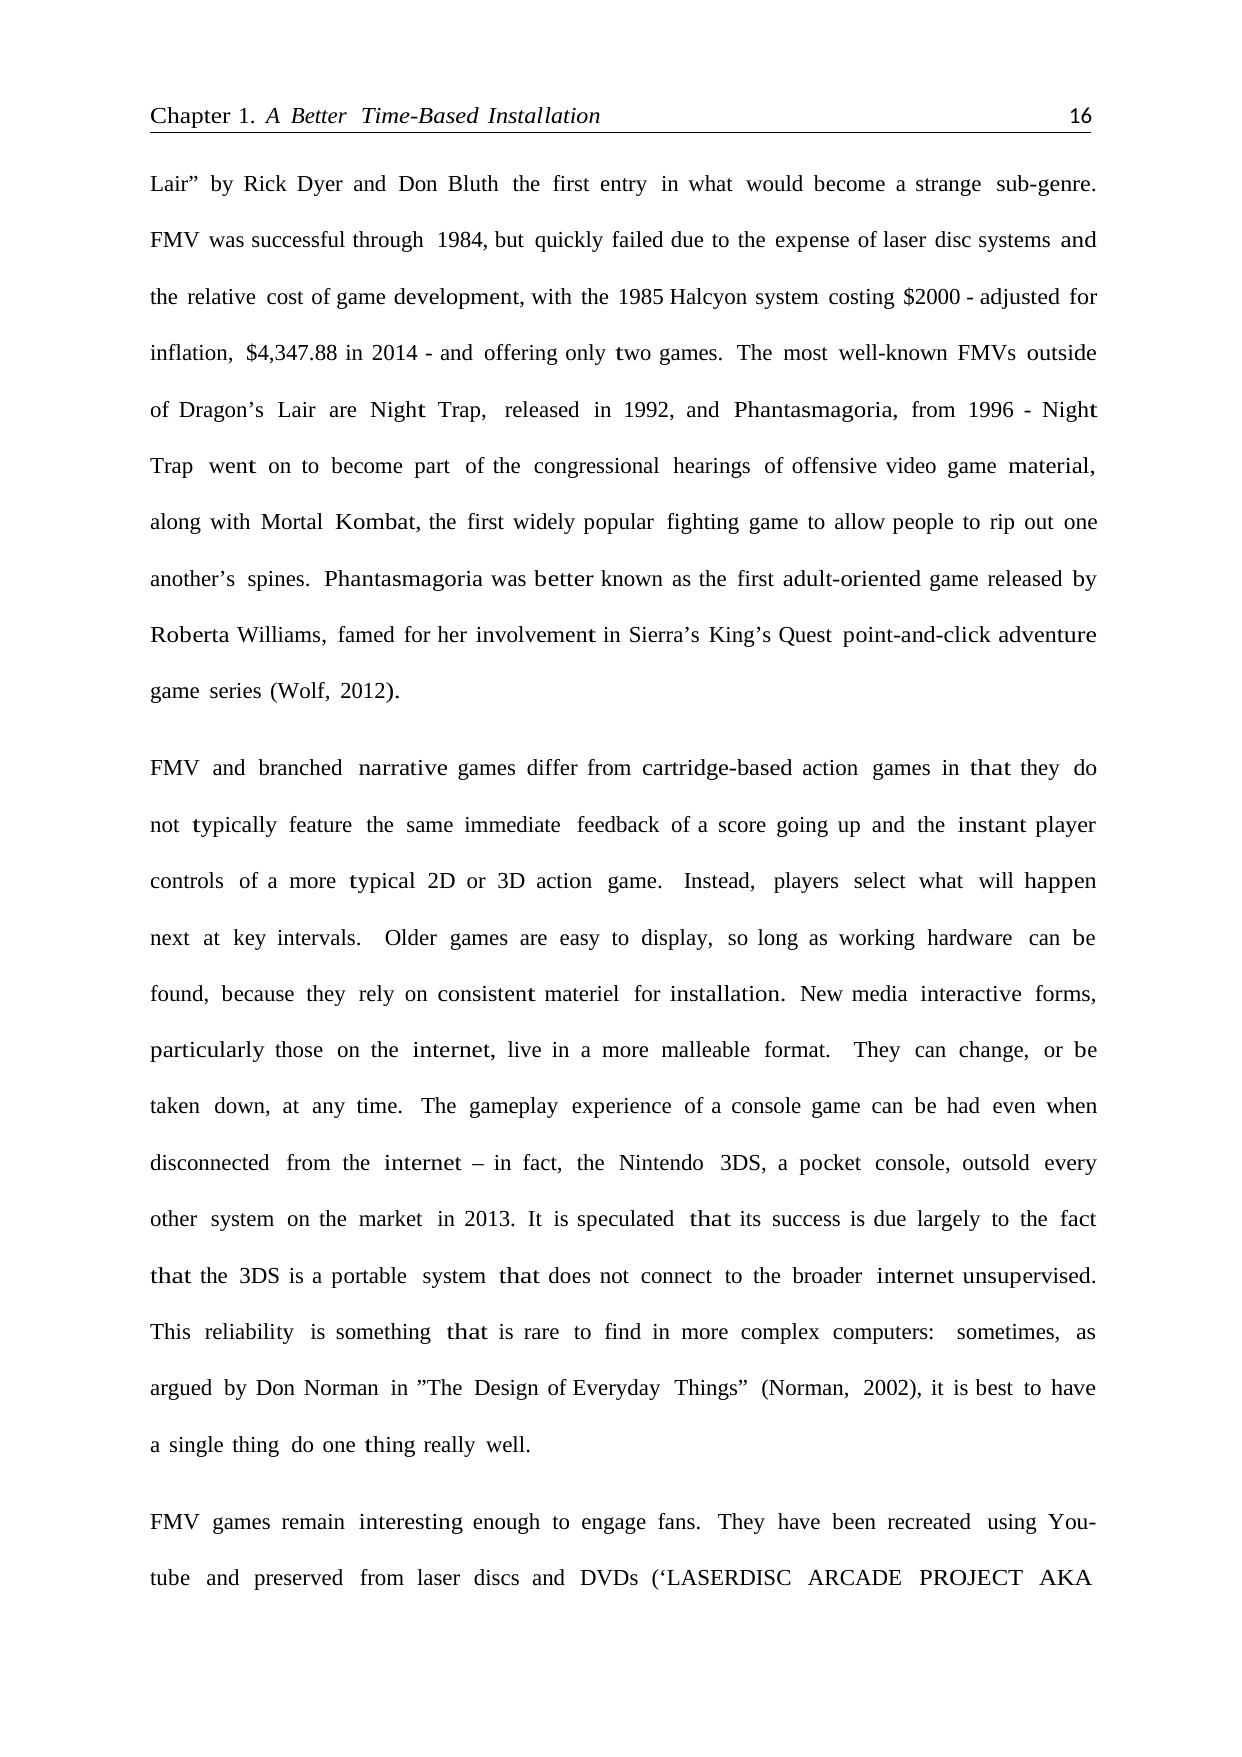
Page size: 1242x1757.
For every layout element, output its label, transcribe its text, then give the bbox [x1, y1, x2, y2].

text FMV games remain interesting enough to engage fans. They have been recreated using You- tube and preserved from laser discs and DVDs (‘LASERDISC ARCADE PROJECT AKA [150, 1508, 1098, 1591]
text Lair” by Rick Dyer and Don Bluth the first entry in what would become a strange sub-genre. FMV was successful through 1984, but quickly failed due to the expense of laser disc systems and the relative cost of game development, with the 1985 Halcyon system costing $2000 - adjusted for inflation, $4,347.88 in 2014 - and offering only two games. The most well-known FMVs outside of Dragon’s Lair are Night Trap, released in 1992, and Phantasmagoria, from 1996 - Night Trap went on to become part of the congressional hearings of offensive video game material, along with Mortal Kombat, the first widely popular fighting game to allow people to rip out one another’s spines. Phantasmagoria was better known as the first adult-oriented game released by Roberta Williams, famed for her involvement in Sierra’s King’s Quest point-and-click adventure game series (Wolf, 2012). [150, 170, 1098, 704]
text FMV and branched narrative games differ from cartridge-based action games in that they do not typically feature the same immediate feedback of a score going up and the instant player controls of a more typical 2D or 3D action game. Instead, players select what will happen next at key intervals. Older games are easy to display, so long as working hardware can be found, because they rely on consistent materiel for installation. New media interactive forms, particularly those on the internet, live in a more malleable format. They can change, or be taken down, at any time. The gameplay experience of a console game can be had even when disconnected from the internet – in fact, the Nintendo 3DS, a pocket console, outsold every other system on the market in 2013. It is speculated that its success is due largely to the fact that the 3DS is a portable system that does not connect to the broader internet unsupervised. This reliability is something that is rare to find in more complex computers: sometimes, as argued by Don Norman in ”The Design of Everyday Things” (Norman, 2002), it is best to have a single thing do one thing really well. [150, 754, 1098, 1457]
